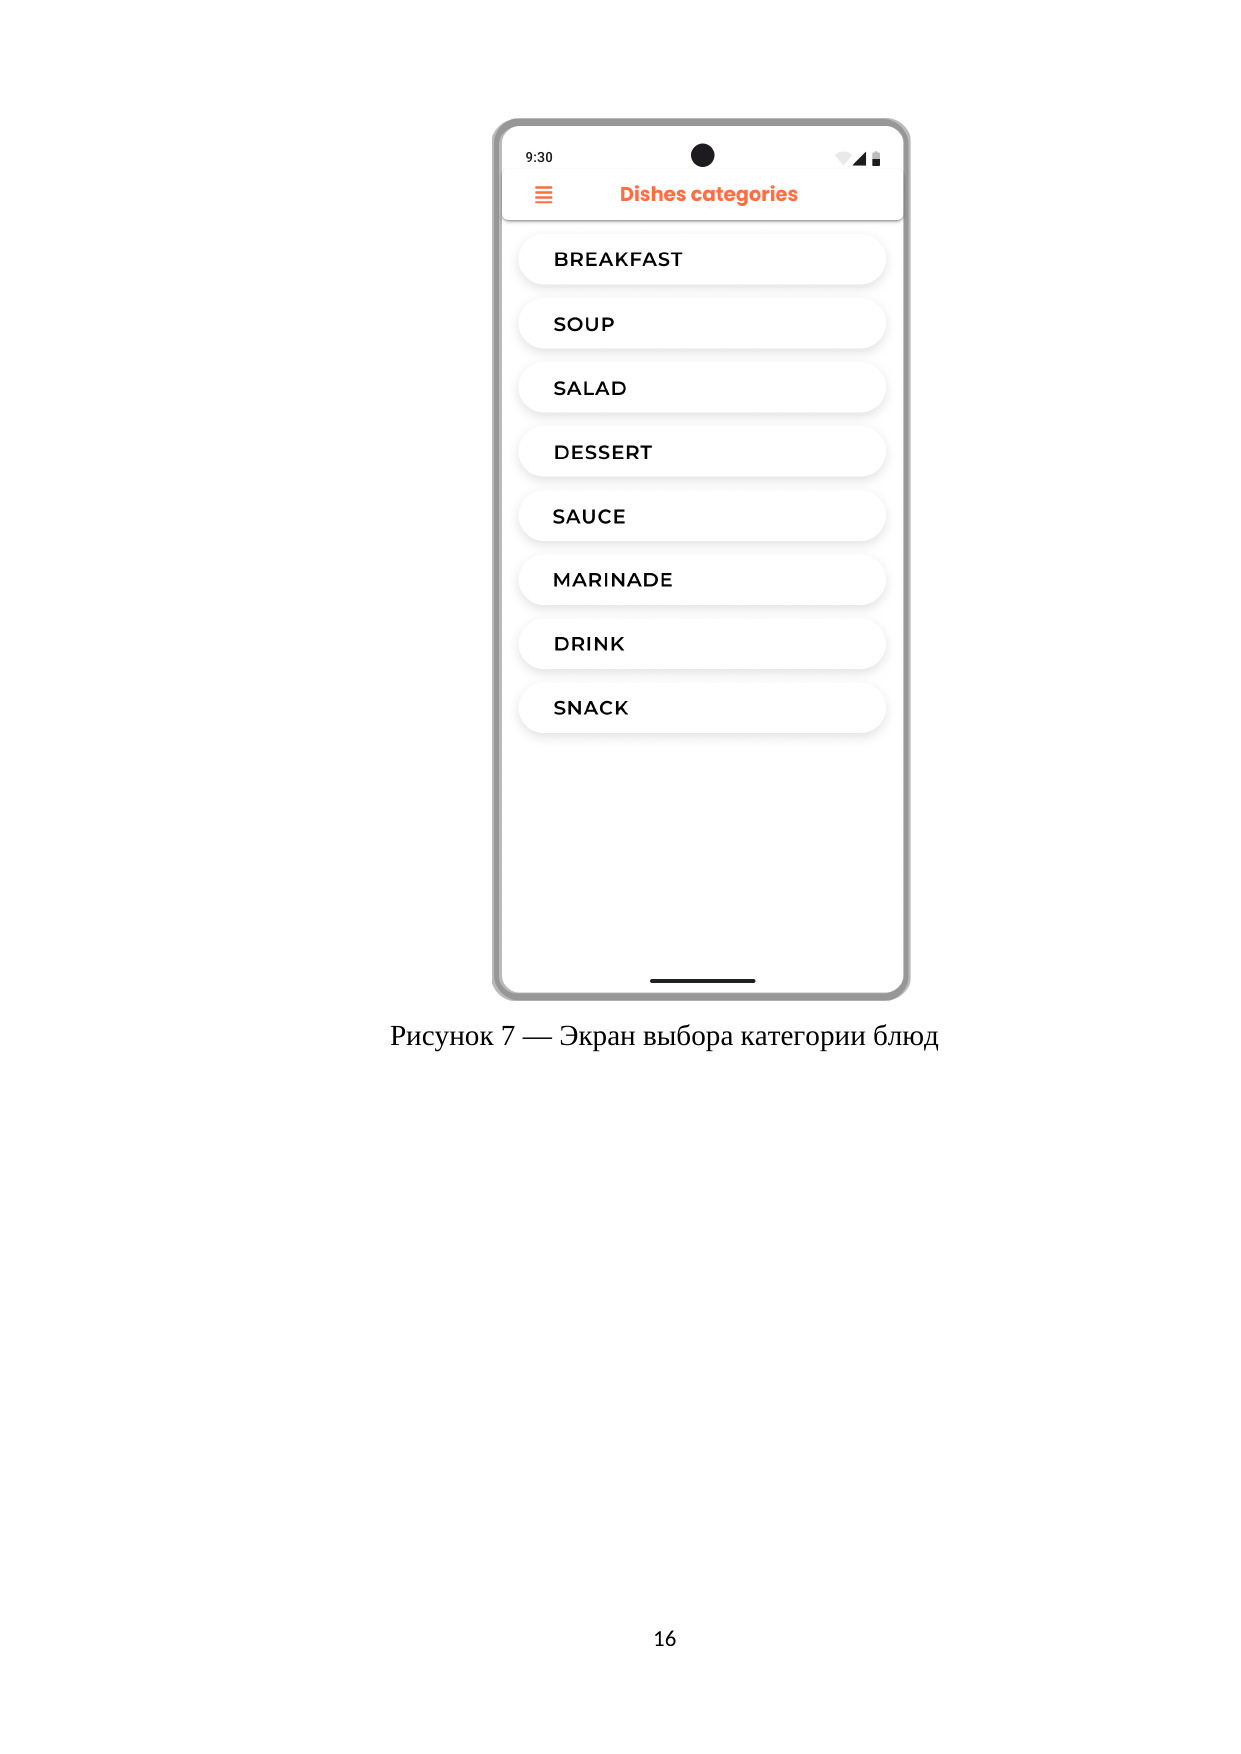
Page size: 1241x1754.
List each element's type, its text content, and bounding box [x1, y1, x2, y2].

text Экран выбора категории блюд [177, 1018, 1152, 1051]
picture [492, 118, 911, 1001]
